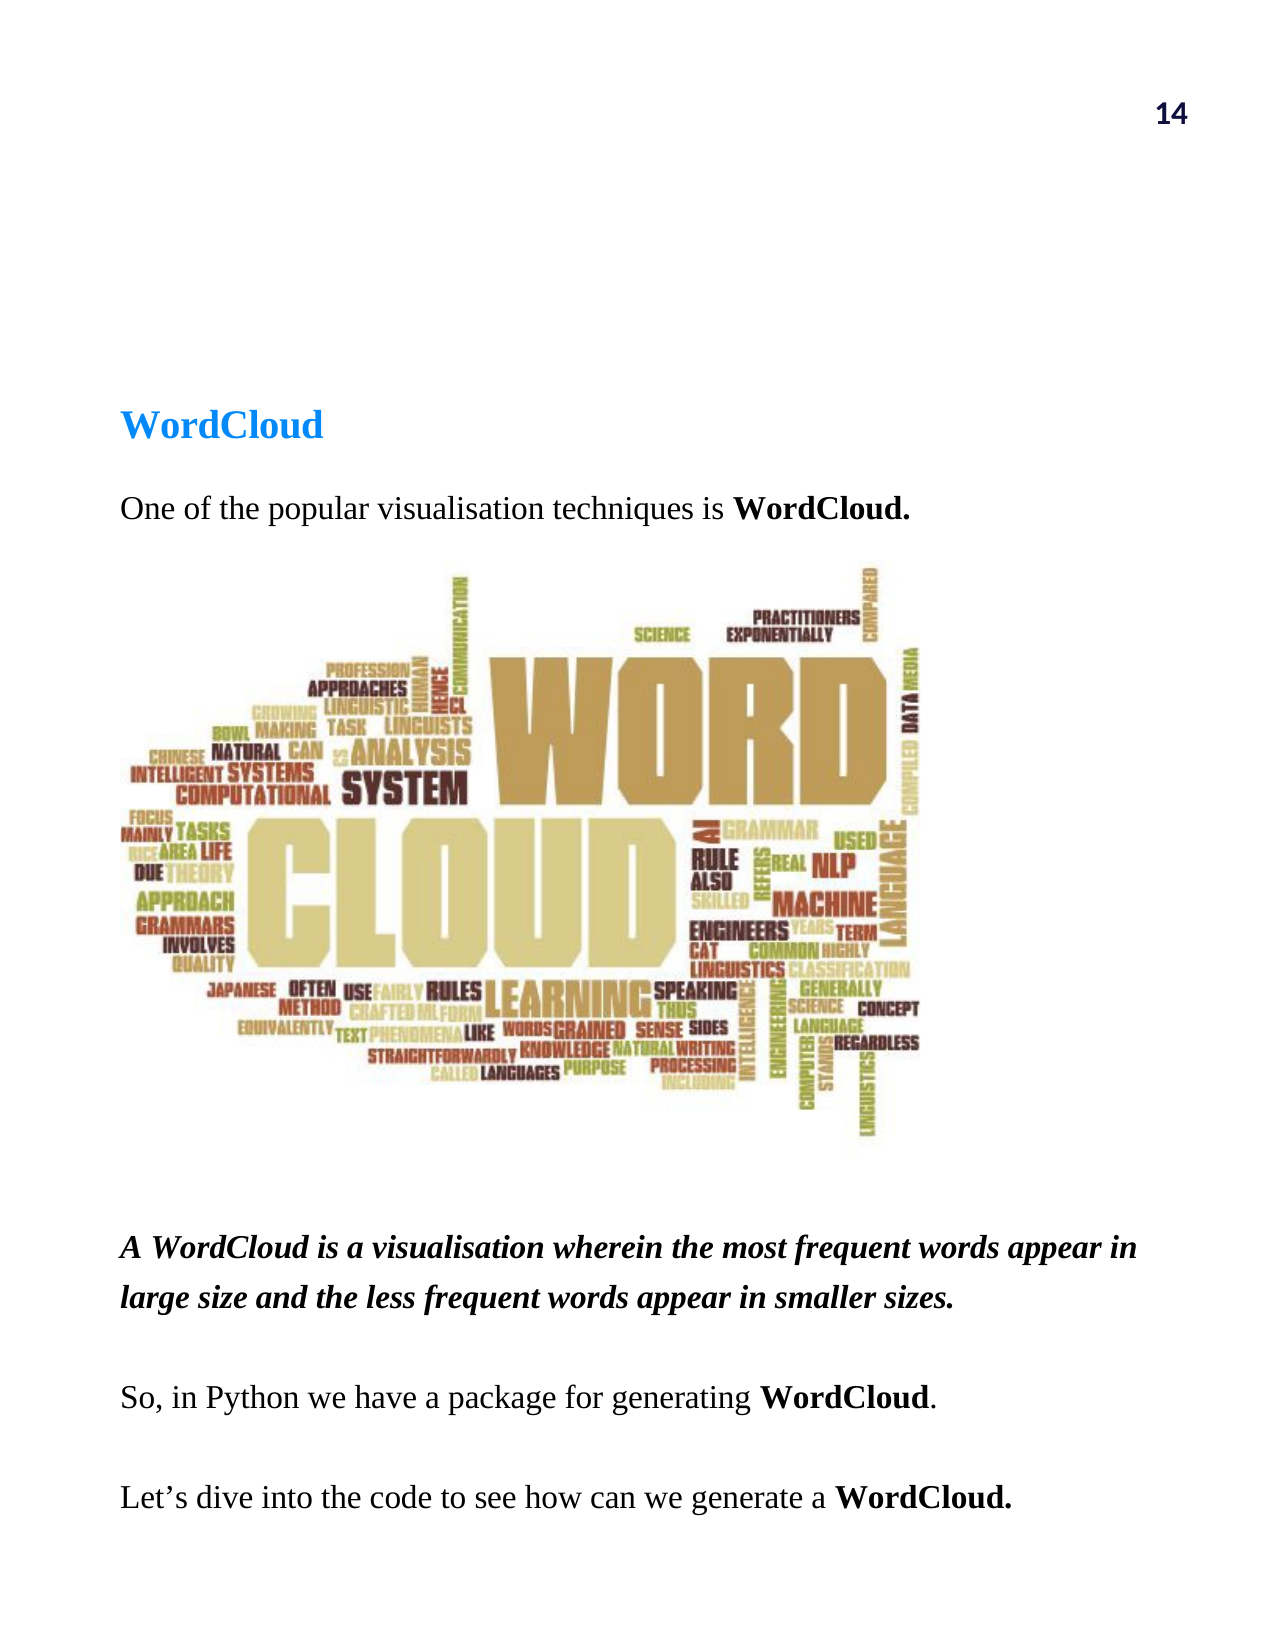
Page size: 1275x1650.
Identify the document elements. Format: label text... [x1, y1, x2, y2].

text Let’s dive into the code to see how can we generate a WordCloud. [120, 1465, 1155, 1515]
text A WordCloud is a visualisation wherein the most frequent words appear in large size and the less frequent words appear in smaller sizes. [120, 1215, 1155, 1315]
picture [120, 560, 921, 1160]
text One of the popular visualisation techniques is WordCloud. [120, 477, 1155, 527]
subtitle WordCloud [120, 400, 324, 447]
text So, in Python we have a package for generating WordCloud. [120, 1365, 1155, 1415]
